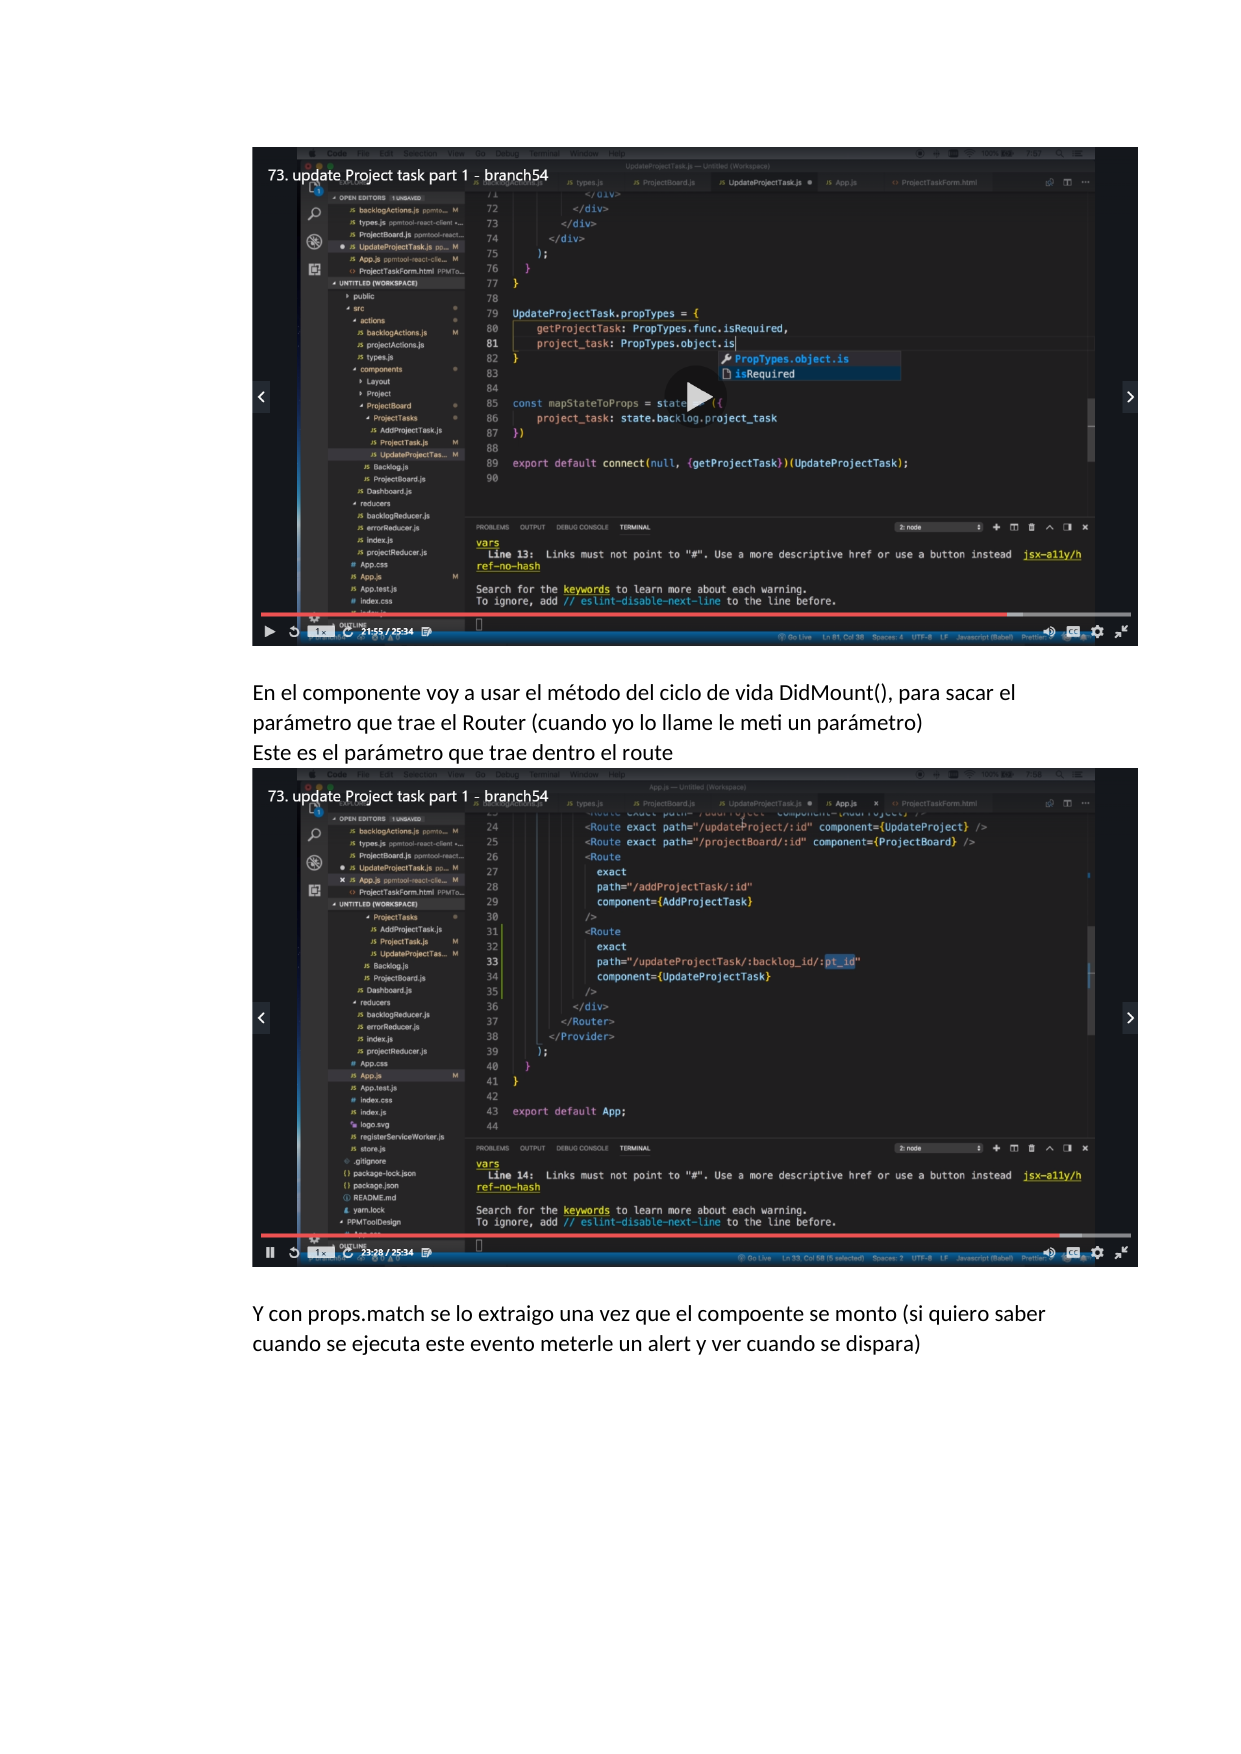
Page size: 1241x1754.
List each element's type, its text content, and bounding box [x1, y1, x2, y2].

list Este es el parámetro que trae dentro el route [252, 738, 1063, 766]
picture [252, 768, 1138, 1267]
list Y con props.match se lo extraigo una vez que el compoente se monto (si quiero saber cuando se ejecuta este evento meterle un alert y ver cuando se dispara) [252, 1299, 1063, 1357]
list En el componente voy a usar el método del ciclo de vida DidMount(), para sacar el parámetro que trae el Router (cuando yo lo llame le meti un parámetro) [252, 678, 1063, 736]
picture [252, 147, 1138, 646]
